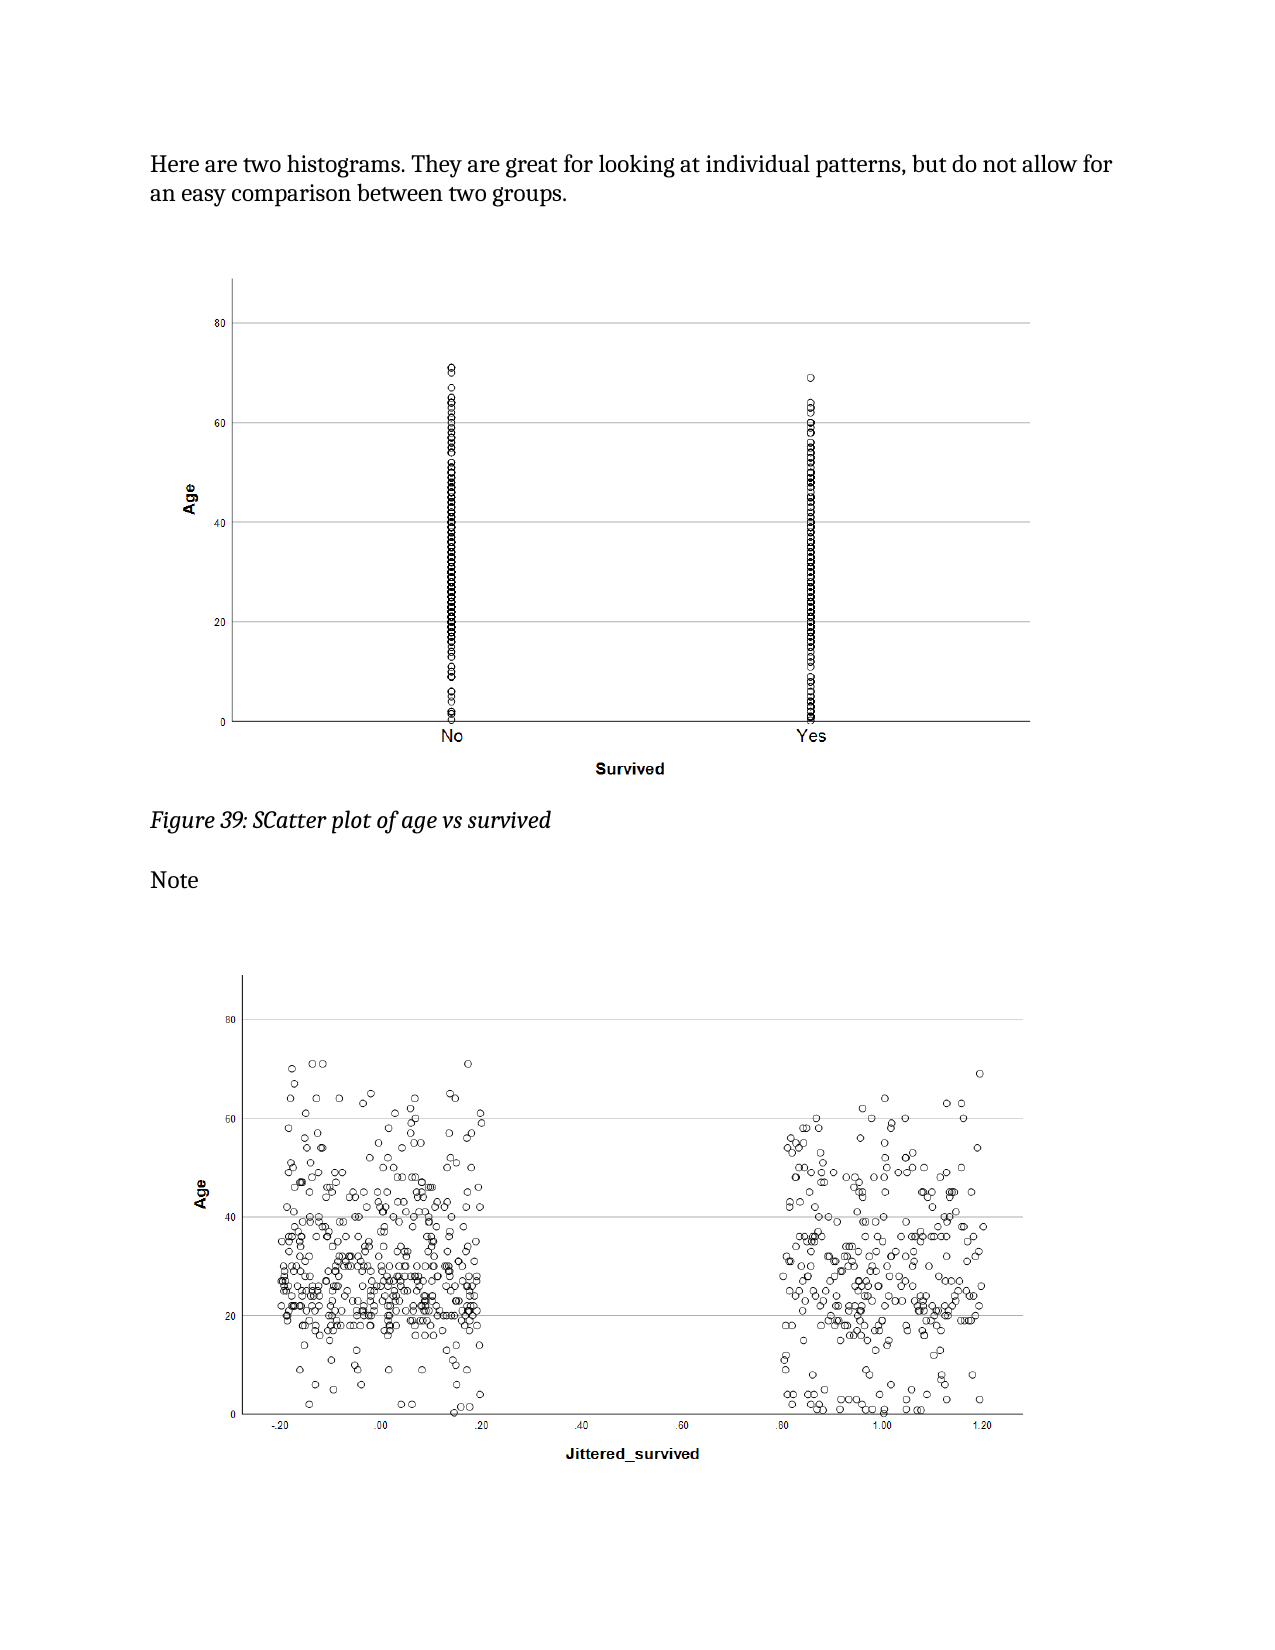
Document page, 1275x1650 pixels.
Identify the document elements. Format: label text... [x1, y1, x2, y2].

picture [168, 263, 1044, 786]
table_header Figure 39: SCatter plot of age vs survived [139, 264, 1114, 847]
text Here are two histograms. They are great for looking at individual patterns, but do not allow for an easy comparison between two groups. [150, 150, 1125, 207]
picture [168, 951, 1044, 1479]
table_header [139, 951, 1114, 1500]
text Note [150, 866, 1125, 895]
